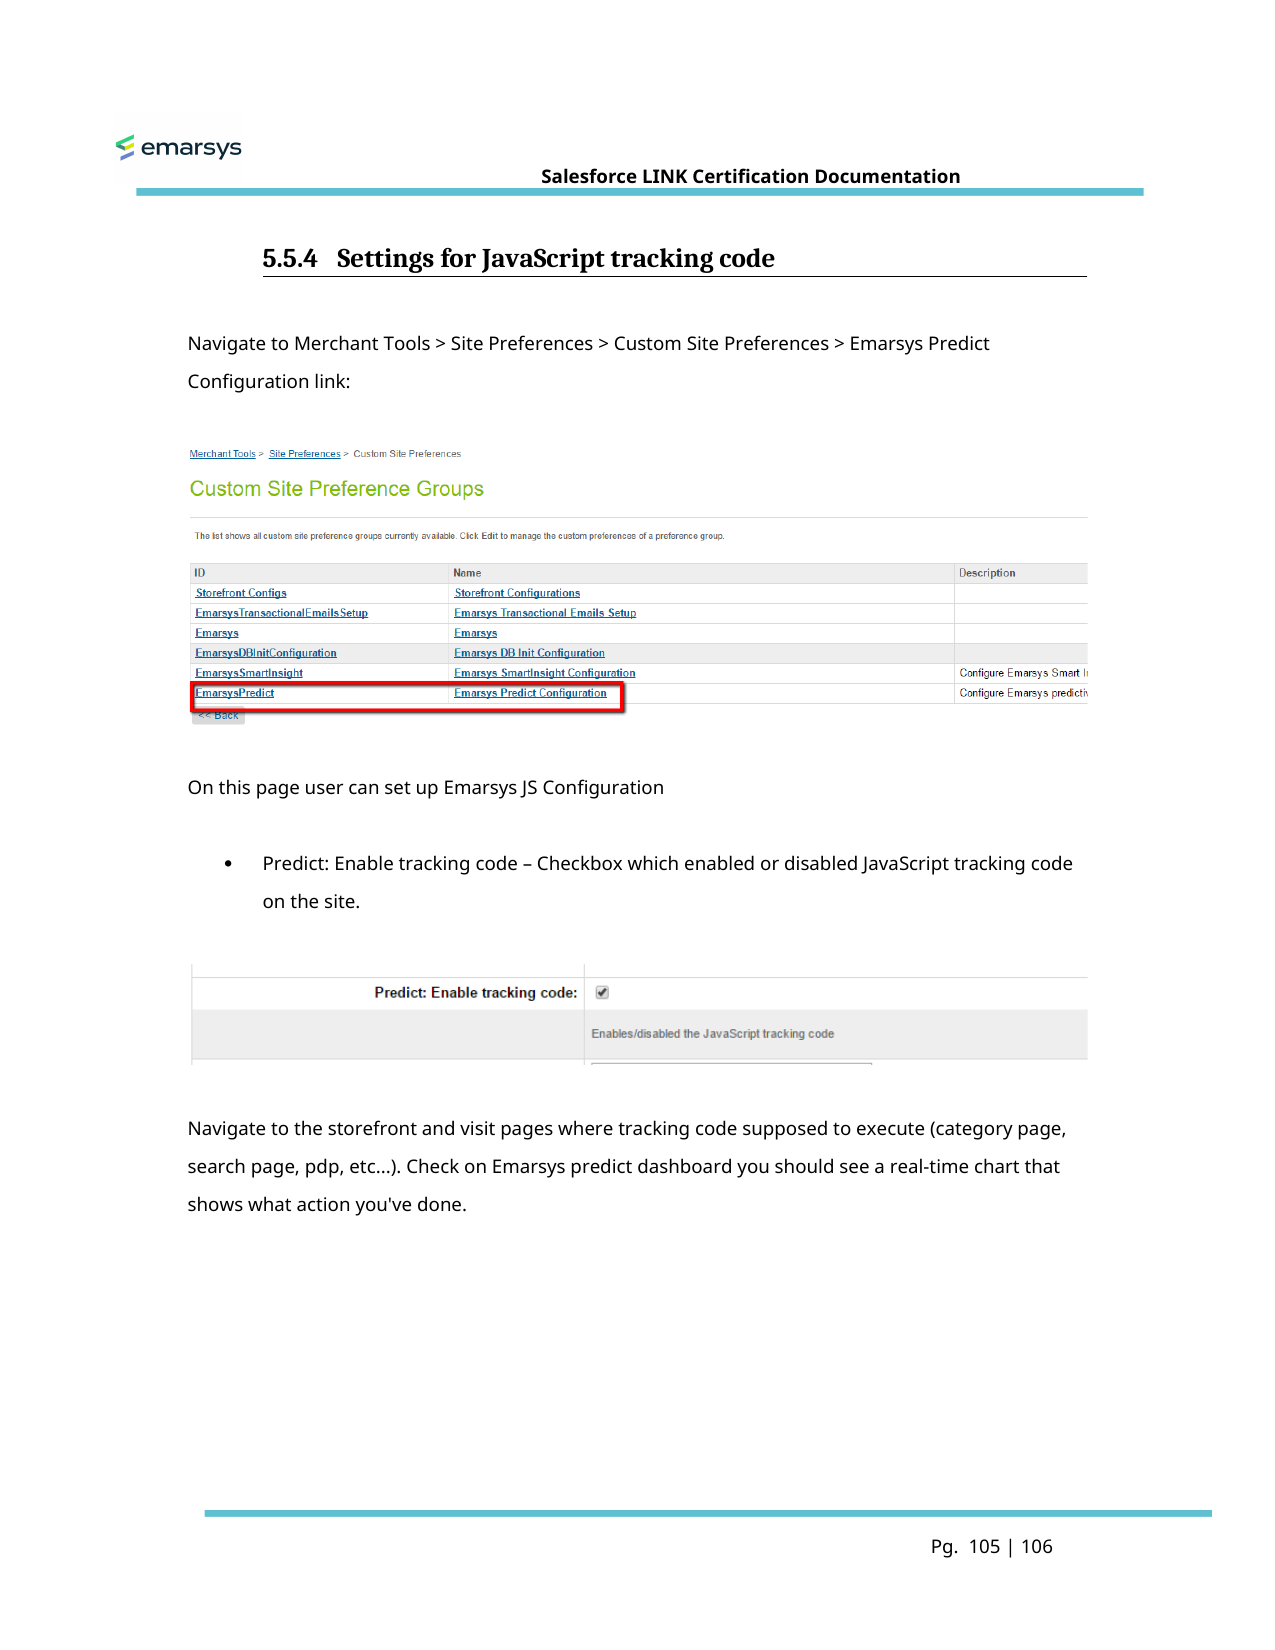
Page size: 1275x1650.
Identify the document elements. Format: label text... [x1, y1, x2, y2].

subtitle Settings for JavaScript tracking code [262, 243, 1087, 277]
text On this page user can set up Emarsys JS Configuration [187, 774, 1087, 800]
text Navigate to Merchant Tools > Site Preferences > Custom Site Preferences > Emarsys Predict Configuration link: [187, 330, 1087, 394]
picture [187, 964, 1088, 1065]
picture [187, 444, 1088, 725]
picture [136, 188, 1144, 196]
list Predict: Enable tracking code – Checkbox which enabled or disabled JavaScript tracking code on the site. [225, 850, 1087, 914]
picture [113, 111, 244, 184]
picture [204, 1510, 1212, 1517]
text Navigate to the storefront and visit pages where tracking code supposed to execute (category page, search page, pdp, etc...). Check on Emarsys predict dashboard you should see a real-time chart that shows what action you've done. [187, 1115, 1087, 1217]
